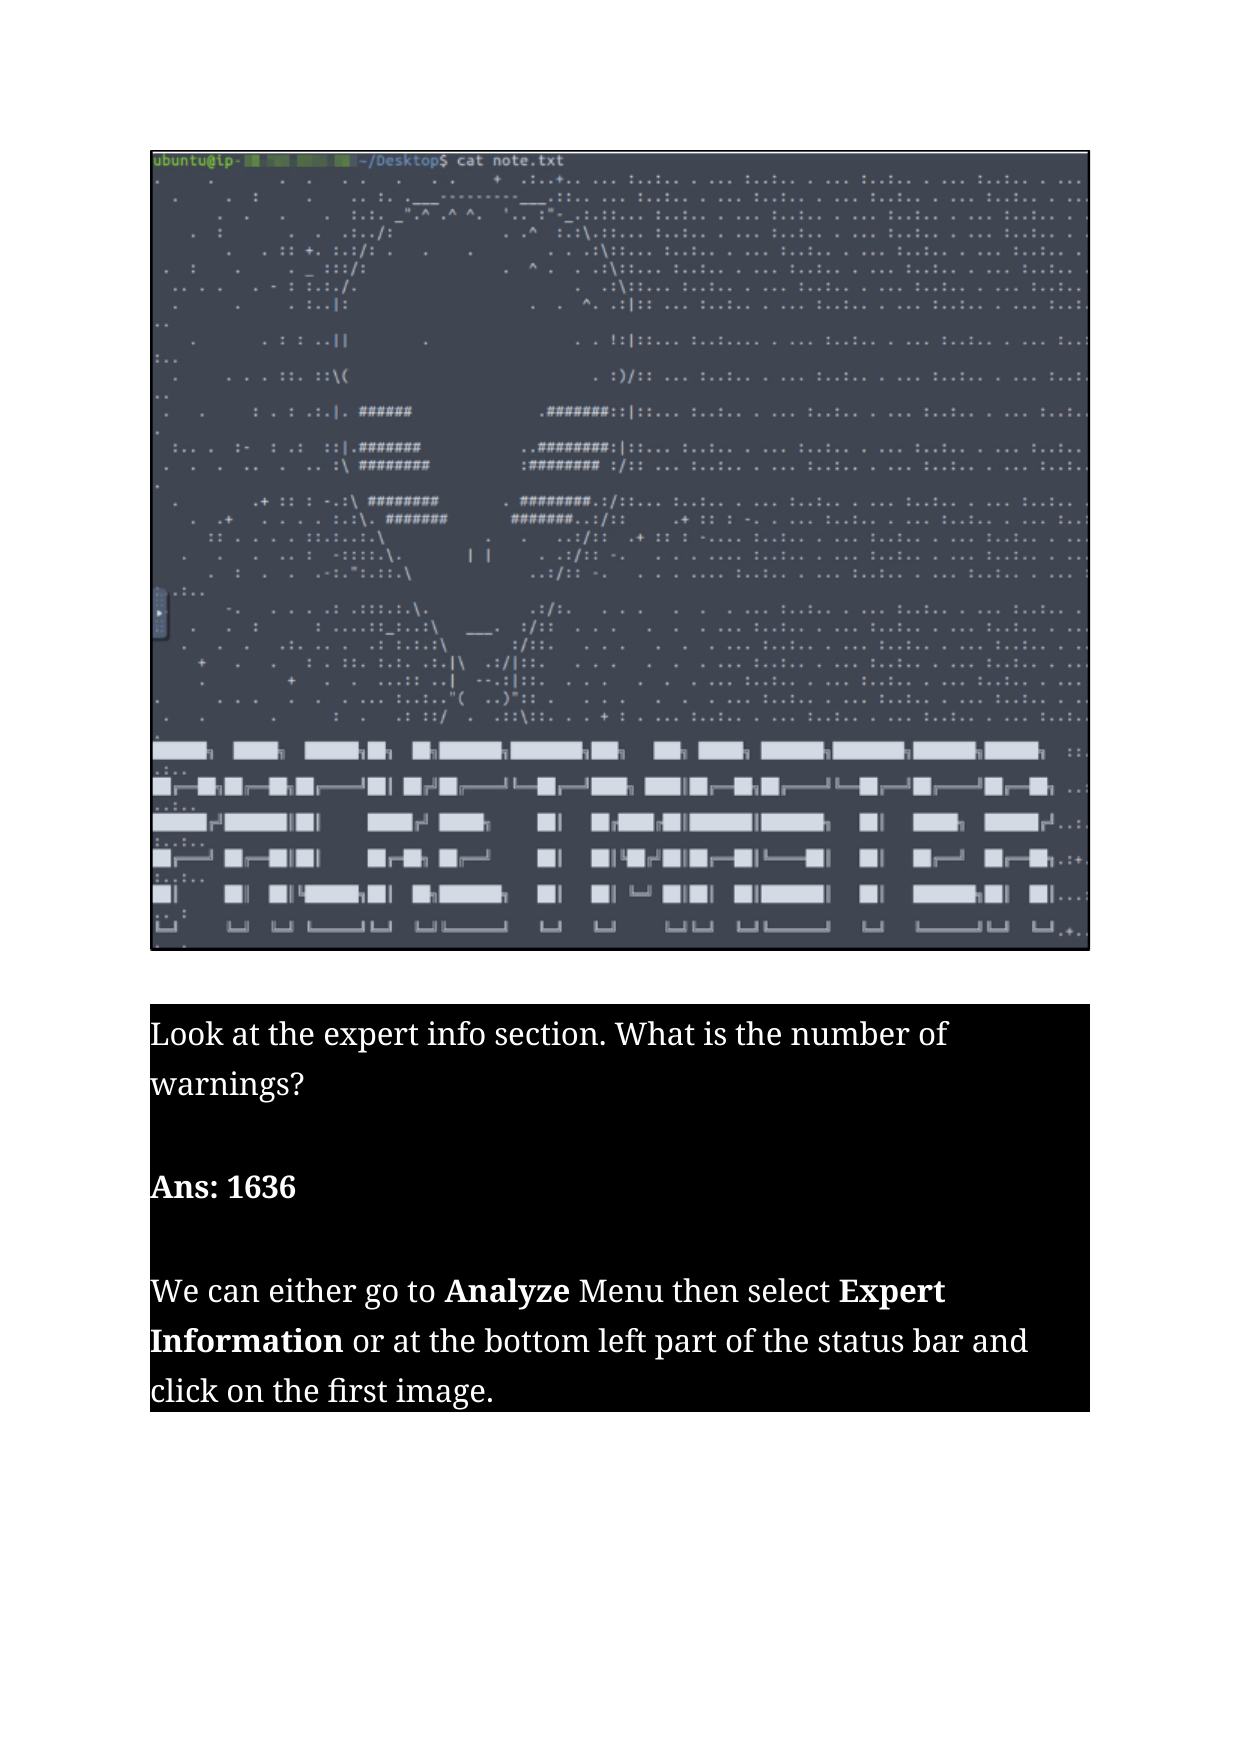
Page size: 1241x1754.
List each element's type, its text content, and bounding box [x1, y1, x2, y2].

text Look at the expert info section. What is the number of warnings? [150, 1004, 1090, 1104]
picture [150, 150, 1091, 951]
text Ans: 1636 [150, 1158, 1090, 1208]
text We can either go to Analyze Menu then select Expert Information or at the bottom left part of the status bar and click on the first image. [150, 1262, 1090, 1412]
